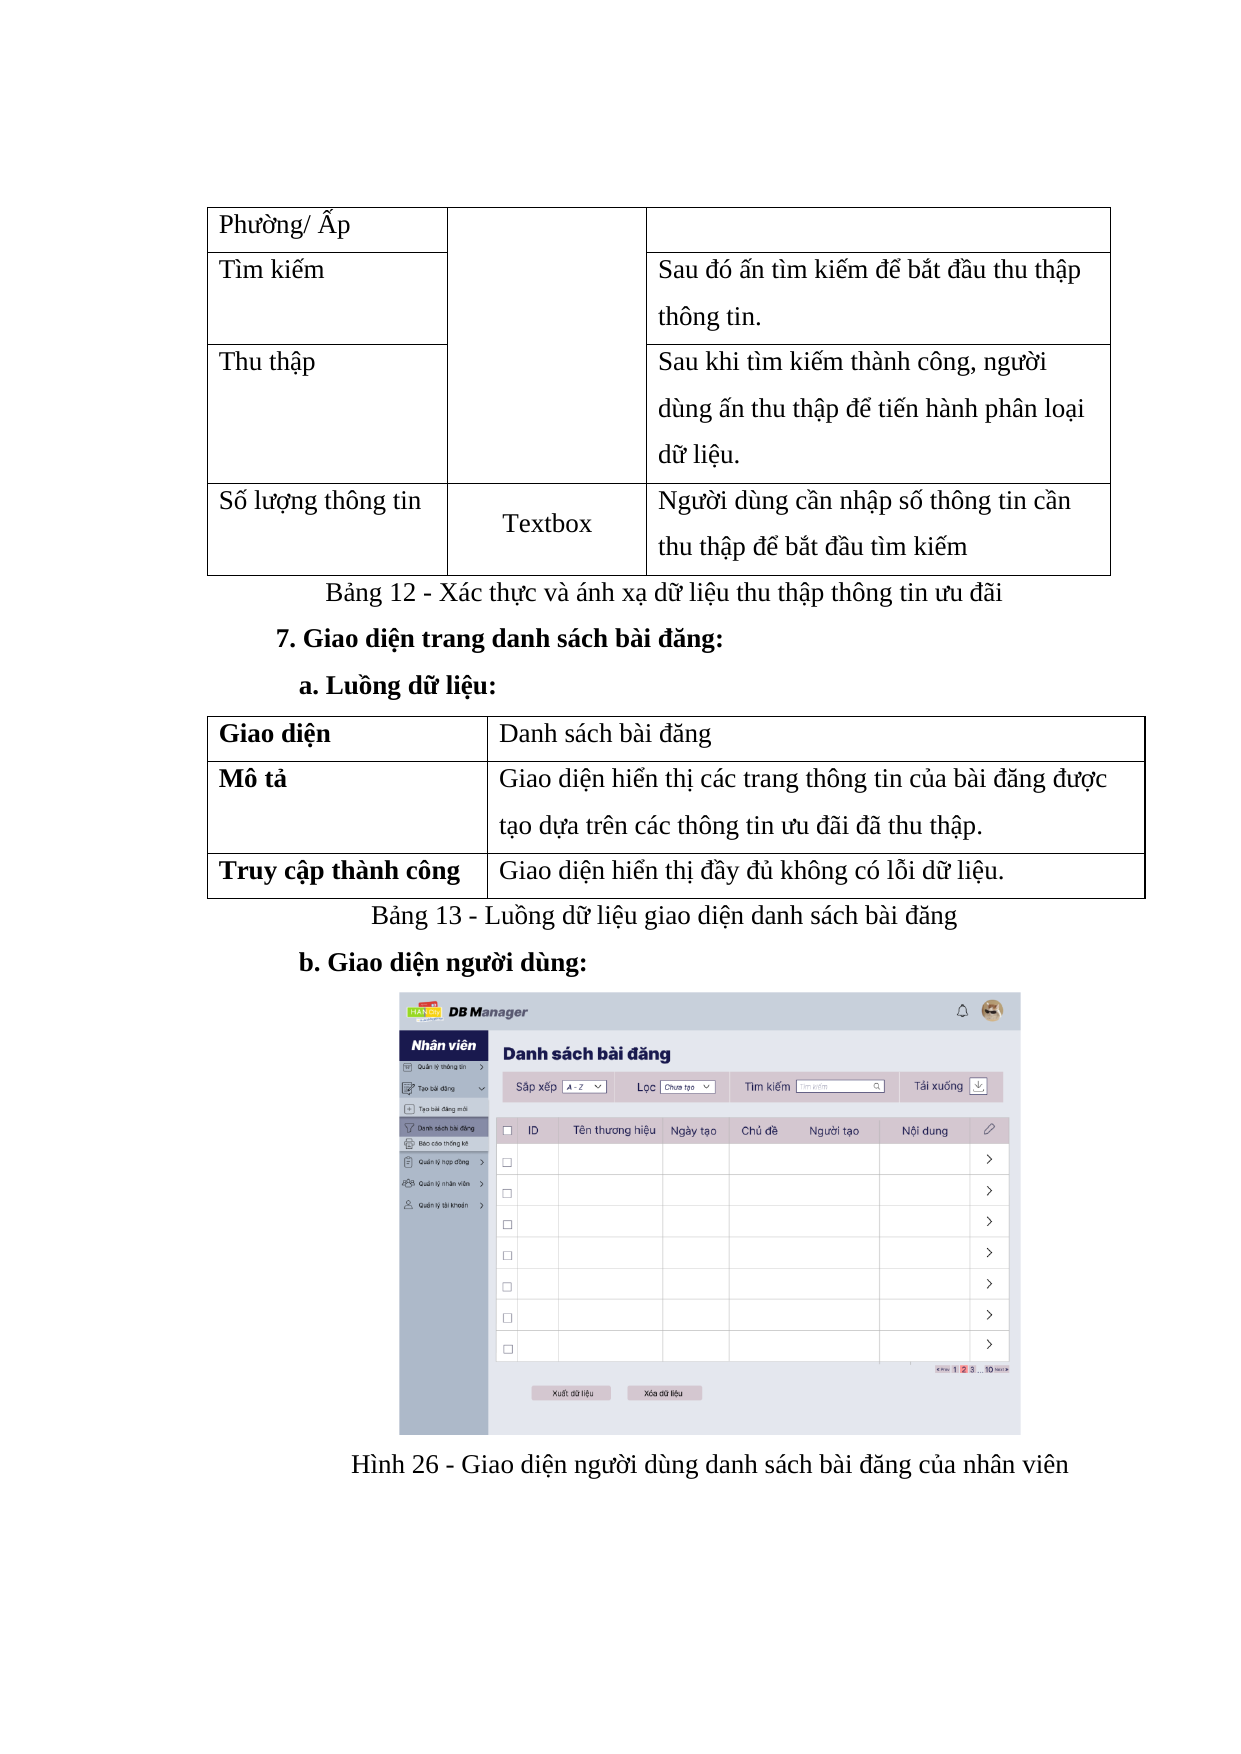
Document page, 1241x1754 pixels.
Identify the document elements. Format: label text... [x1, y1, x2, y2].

table_cell Người dùng cần nhập số thông tin cần thu thập để bắt đầu tìm kiếm [647, 484, 1110, 575]
list Hình 26 - Giao diện người dùng danh sách bài đăng của nhân viên [298, 1448, 1122, 1479]
text Bảng 12 - Xác thực và ánh xạ dữ liệu thu thập thông tin ưu đãi [207, 576, 1122, 607]
table_cell Giao diện hiển thị các trang thông tin của bài đăng được tạo dựa trên các thông tin ưu đãi đã thu thập. [488, 762, 1144, 853]
picture [399, 992, 1021, 1435]
table_cell Sau khi tìm kiếm thành công, người dùng ấn thu thập để tiến hành phân loại dữ liệu. [647, 345, 1110, 483]
list Giao diện trang danh sách bài đăng: [276, 622, 1122, 653]
table_cell Số lượng thông tin [208, 484, 447, 575]
list Luồng dữ liệu: [298, 669, 1122, 700]
list Giao diện người dùng: [298, 946, 1122, 977]
table_cell Sau đó ấn tìm kiếm để bắt đầu thu thập thông tin. [647, 253, 1110, 344]
text Bảng 13 - Luồng dữ liệu giao diện danh sách bài đăng [207, 899, 1122, 931]
table_cell Thu thập [208, 345, 447, 483]
table_header Danh sách bài đăng [488, 717, 1144, 761]
table_cell Phường/ Ấp [208, 208, 447, 252]
table_header Giao diện [208, 717, 487, 761]
table_cell Textbox [448, 484, 646, 575]
table_cell Truy cập thành công [208, 854, 487, 898]
table_cell Giao diện hiển thị đầy đủ không có lỗi dữ liệu. [488, 854, 1144, 898]
table_cell Mô tả [208, 762, 487, 853]
table_cell Tìm kiếm [208, 253, 447, 344]
